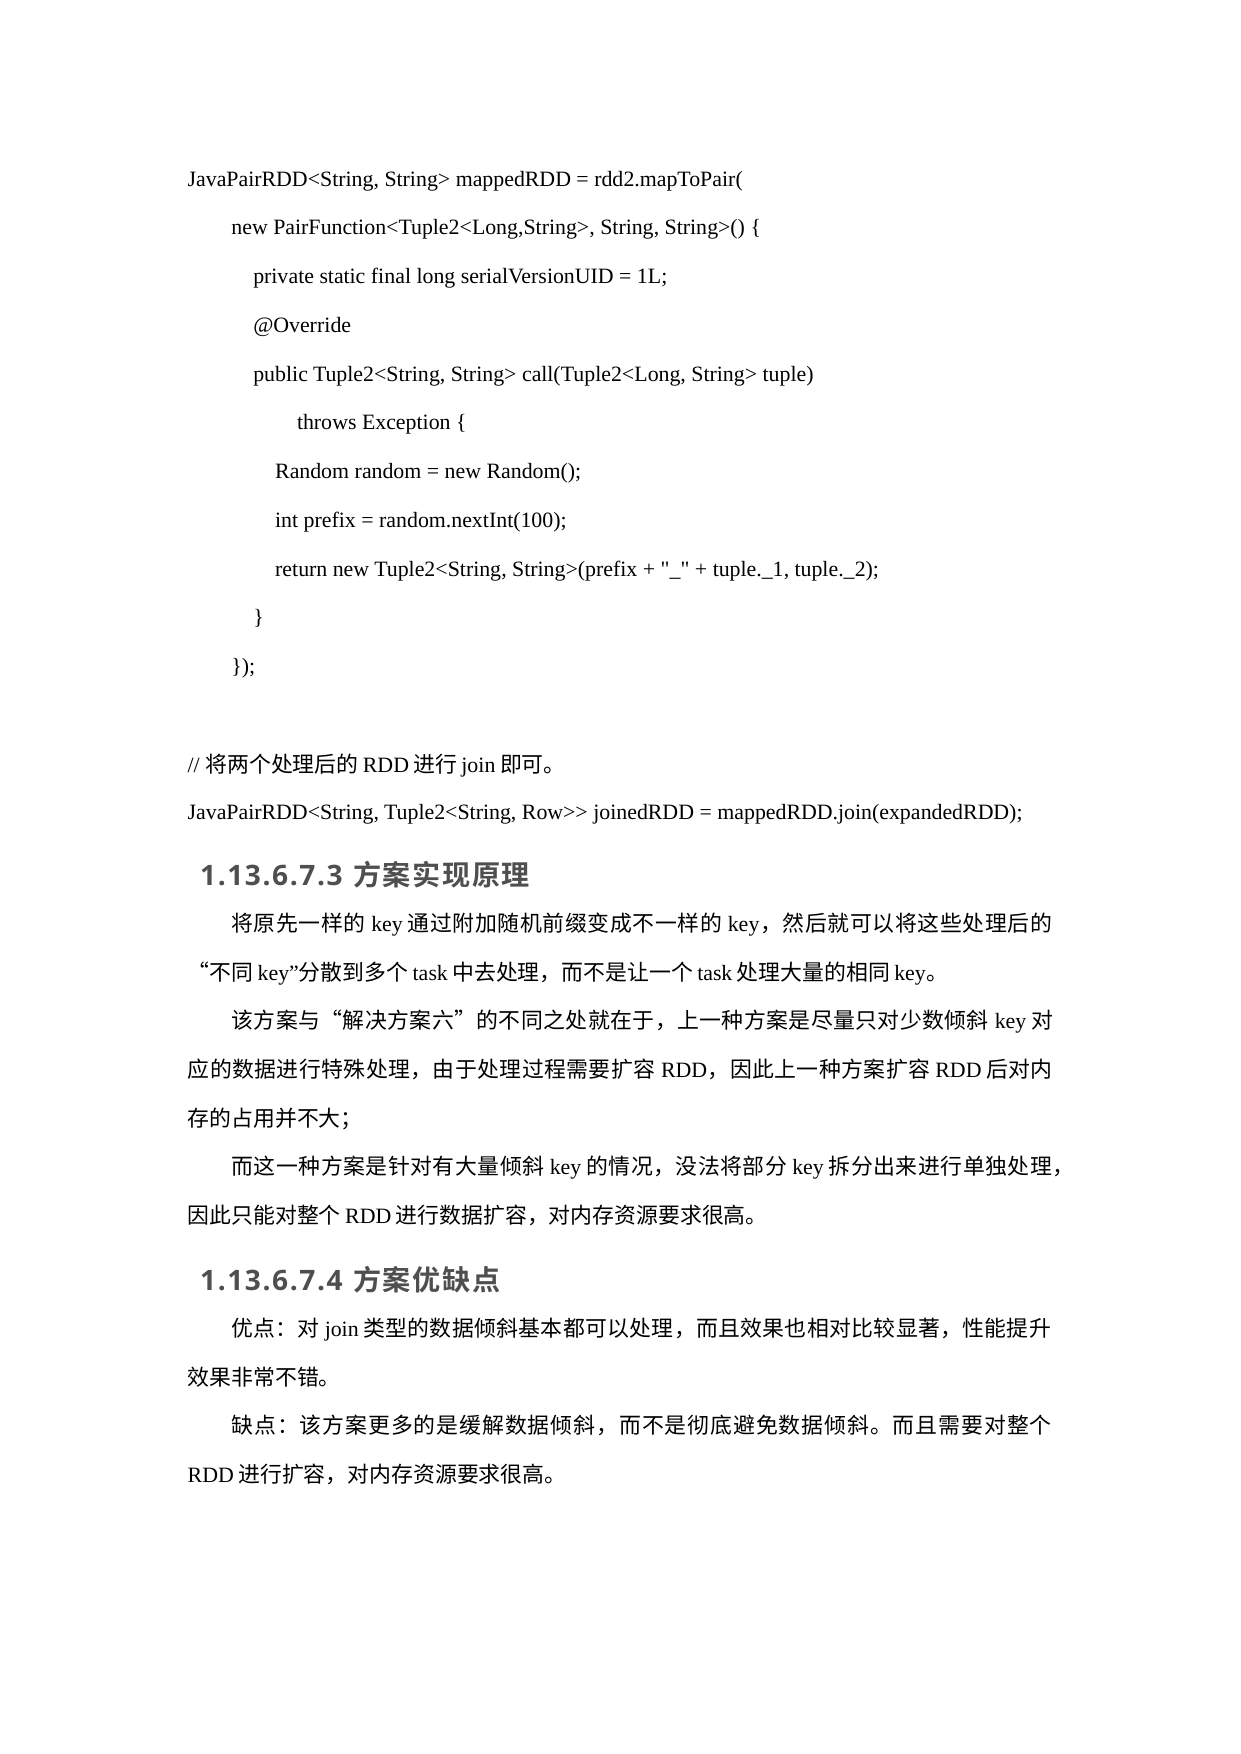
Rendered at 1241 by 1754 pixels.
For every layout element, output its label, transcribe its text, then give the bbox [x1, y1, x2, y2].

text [187, 162, 1053, 828]
subtitle 1.13.6.7.4 方案优缺点 [200, 1246, 1040, 1311]
subtitle 1.13.6.7.3 方案实现原理 [200, 841, 1040, 906]
text 优点：对join类型的数据倾斜基本都可以处理，而且效果也相对比较显著，性能提升效果非常不错。 [187, 1311, 1053, 1392]
text 将原先一样的key通过附加随机前缀变成不一样的key，然后就可以将这些处理后的“不同key”分散到多个task中去处理，而不是让一个task处理大量的相同key。 [187, 906, 1053, 987]
text 缺点：该方案更多的是缓解数据倾斜，而不是彻底避免数据倾斜。而且需要对整个RDD进行扩容，对内存资源要求很高。 [187, 1408, 1053, 1489]
text 该方案与“解决方案六”的不同之处就在于，上一种方案是尽量只对少数倾斜key对应的数据进行特殊处理，由于处理过程需要扩容RDD，因此上一种方案扩容RDD后对内存的占用并不大； [187, 1003, 1053, 1133]
text 而这一种方案是针对有大量倾斜key的情况，没法将部分key拆分出来进行单独处理，因此只能对整个RDD进行数据扩容，对内存资源要求很高。 [187, 1149, 1053, 1230]
